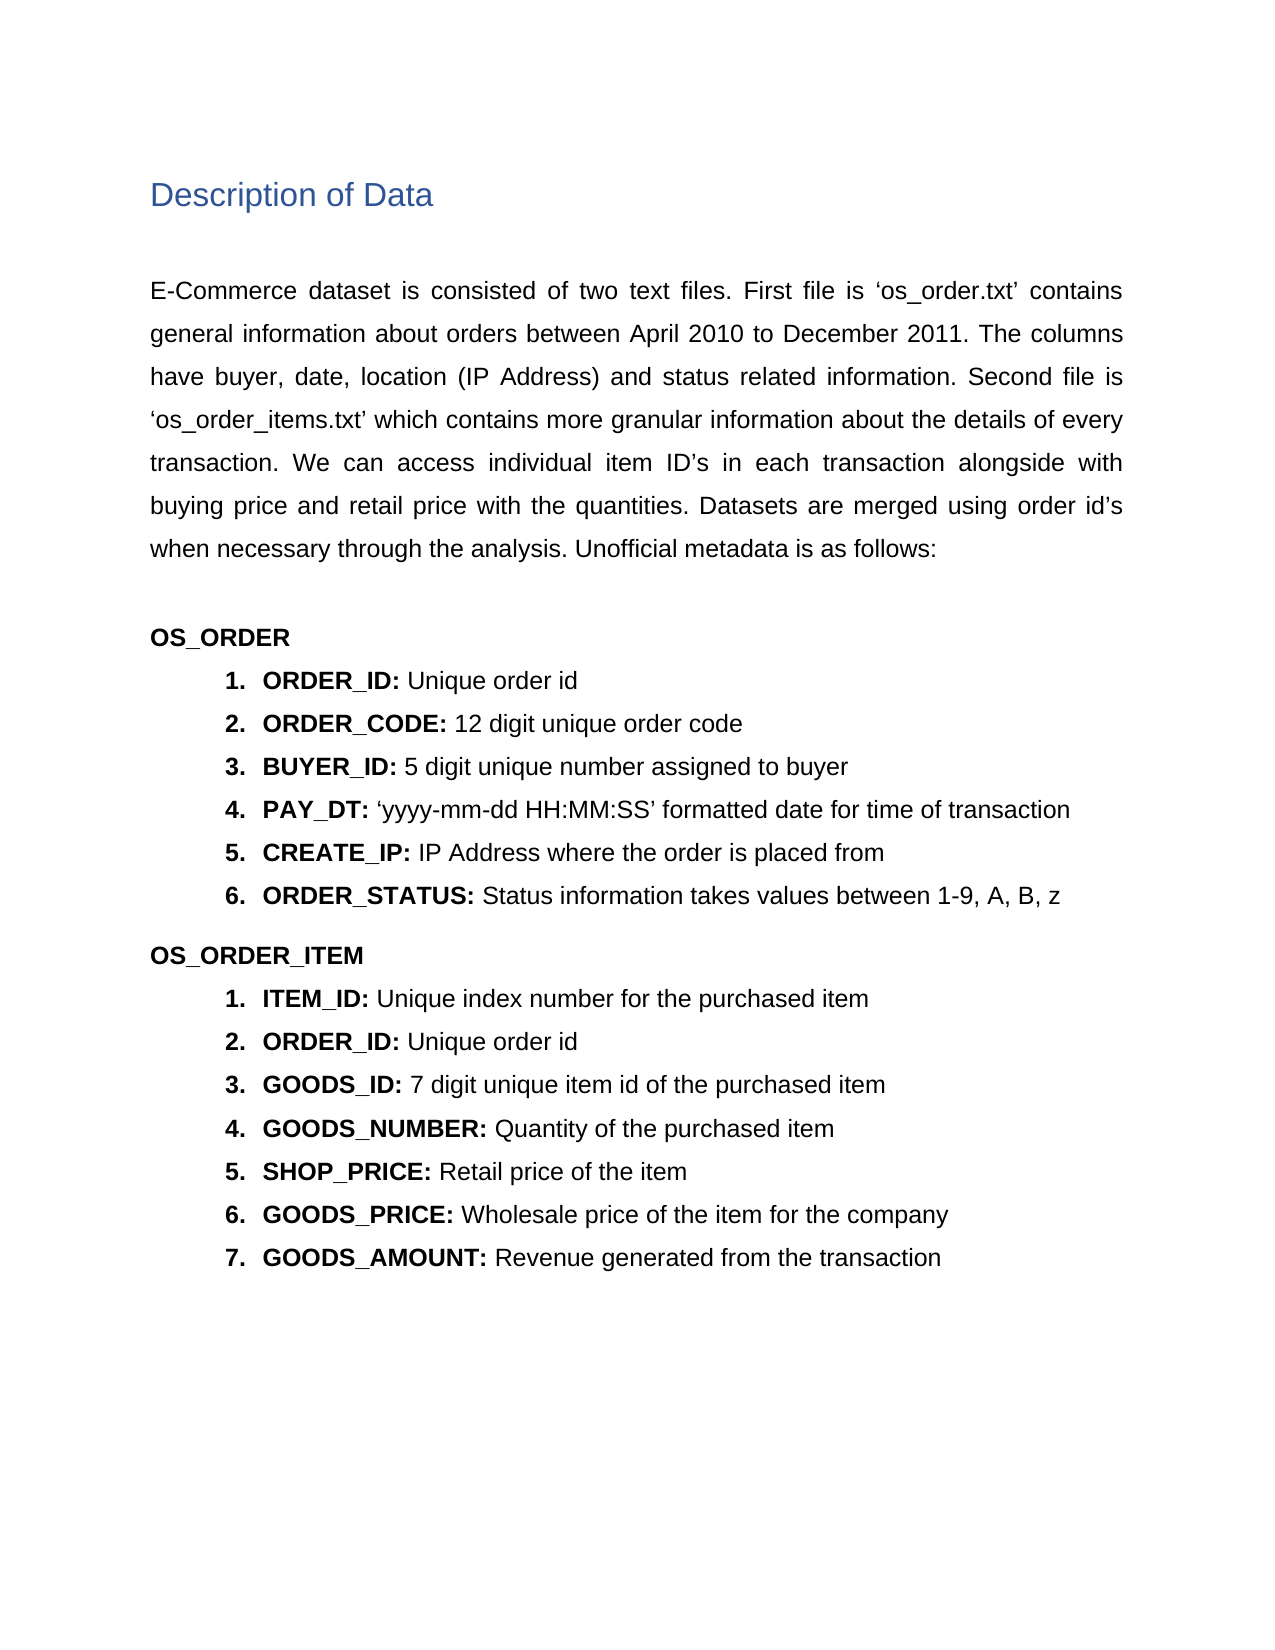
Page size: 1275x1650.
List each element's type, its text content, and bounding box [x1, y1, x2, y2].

list CREATE_IP: IP Address where the order is placed from [225, 838, 1125, 867]
list ITEM_ID: Unique index number for the purchased item [225, 984, 1125, 1013]
list ORDER_ID: Unique order id [225, 666, 1125, 694]
text OS_ORDER_ITEM [150, 941, 1125, 970]
list GOODS_AMOUNT: Revenue generated from the transaction [225, 1243, 1125, 1272]
text E-Commerce dataset is consisted of two text files. First file is ‘os_order.txt’ contains general information about orders between April 2010 to December 2011. The columns have buyer, date, location (IP Address) and status related information. Second file is ‘os_order_items.txt’ which contains more granular information about the details of every transaction. We can access individual item ID’s in each transaction alongside with buying price and retail price with the quantities. Datasets are merged using order id’s when necessary through the analysis. Unofficial metadata is as follows: [150, 276, 1125, 563]
subtitle Description of Data [150, 175, 1125, 213]
text OS_ORDER [150, 622, 1125, 651]
list BUYER_ID: 5 digit unique number assigned to buyer [225, 752, 1125, 781]
list GOODS_PRICE: Wholesale price of the item for the company [225, 1200, 1125, 1228]
list GOODS_ID: 7 digit unique item id of the purchased item [225, 1070, 1125, 1099]
list ORDER_CODE: 12 digit unique order code [225, 709, 1125, 737]
list ORDER_STATUS: Status information takes values between 1-9, A, B, z [225, 881, 1125, 910]
list ORDER_ID: Unique order id [225, 1027, 1125, 1056]
list GOODS_NUMBER: Quantity of the purchased item [225, 1113, 1125, 1142]
list SHOP_PRICE: Retail price of the item [225, 1157, 1125, 1185]
list PAY_DT: ‘yyyy-mm-dd HH:MM:SS’ formatted date for time of transaction [225, 795, 1125, 824]
